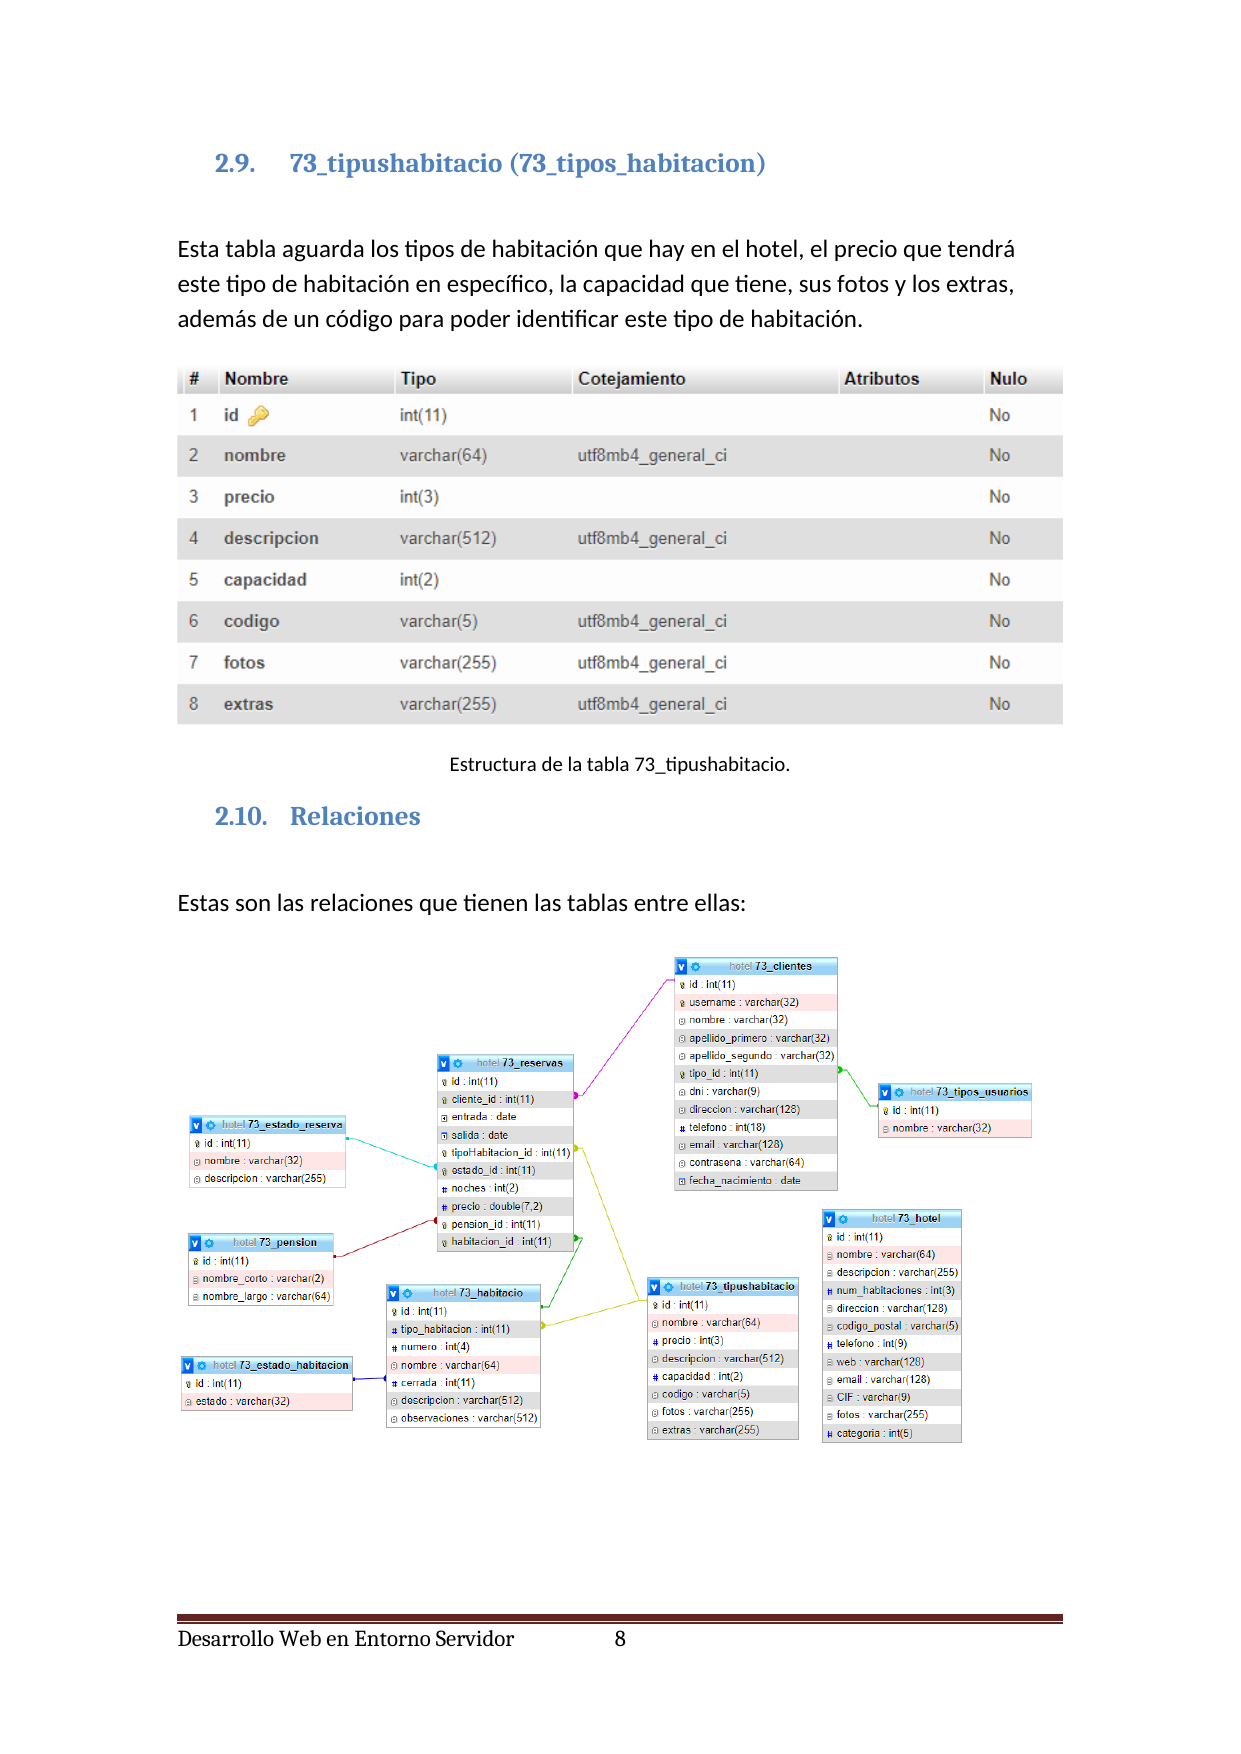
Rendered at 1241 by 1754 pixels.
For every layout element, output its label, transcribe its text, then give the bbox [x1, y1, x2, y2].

subtitle 73_tipushabitacio (73_tipos_habitacion) [215, 148, 1063, 179]
text Esta tabla aguarda los tipos de habitación que hay en el hotel, el precio que tendrá este tipo de habitación en específico, la capacidad que tiene, sus fotos y los extras, además de un código para poder identificar este tipo de habitación. [177, 233, 1063, 334]
picture [177, 943, 1063, 1454]
text Estas son las relaciones que tienen las tablas entre ellas: [177, 887, 1063, 918]
text Estructura de la tabla 73_tipushabitacio. [177, 751, 1063, 777]
subtitle Relaciones [215, 801, 1063, 833]
picture [177, 359, 1063, 727]
